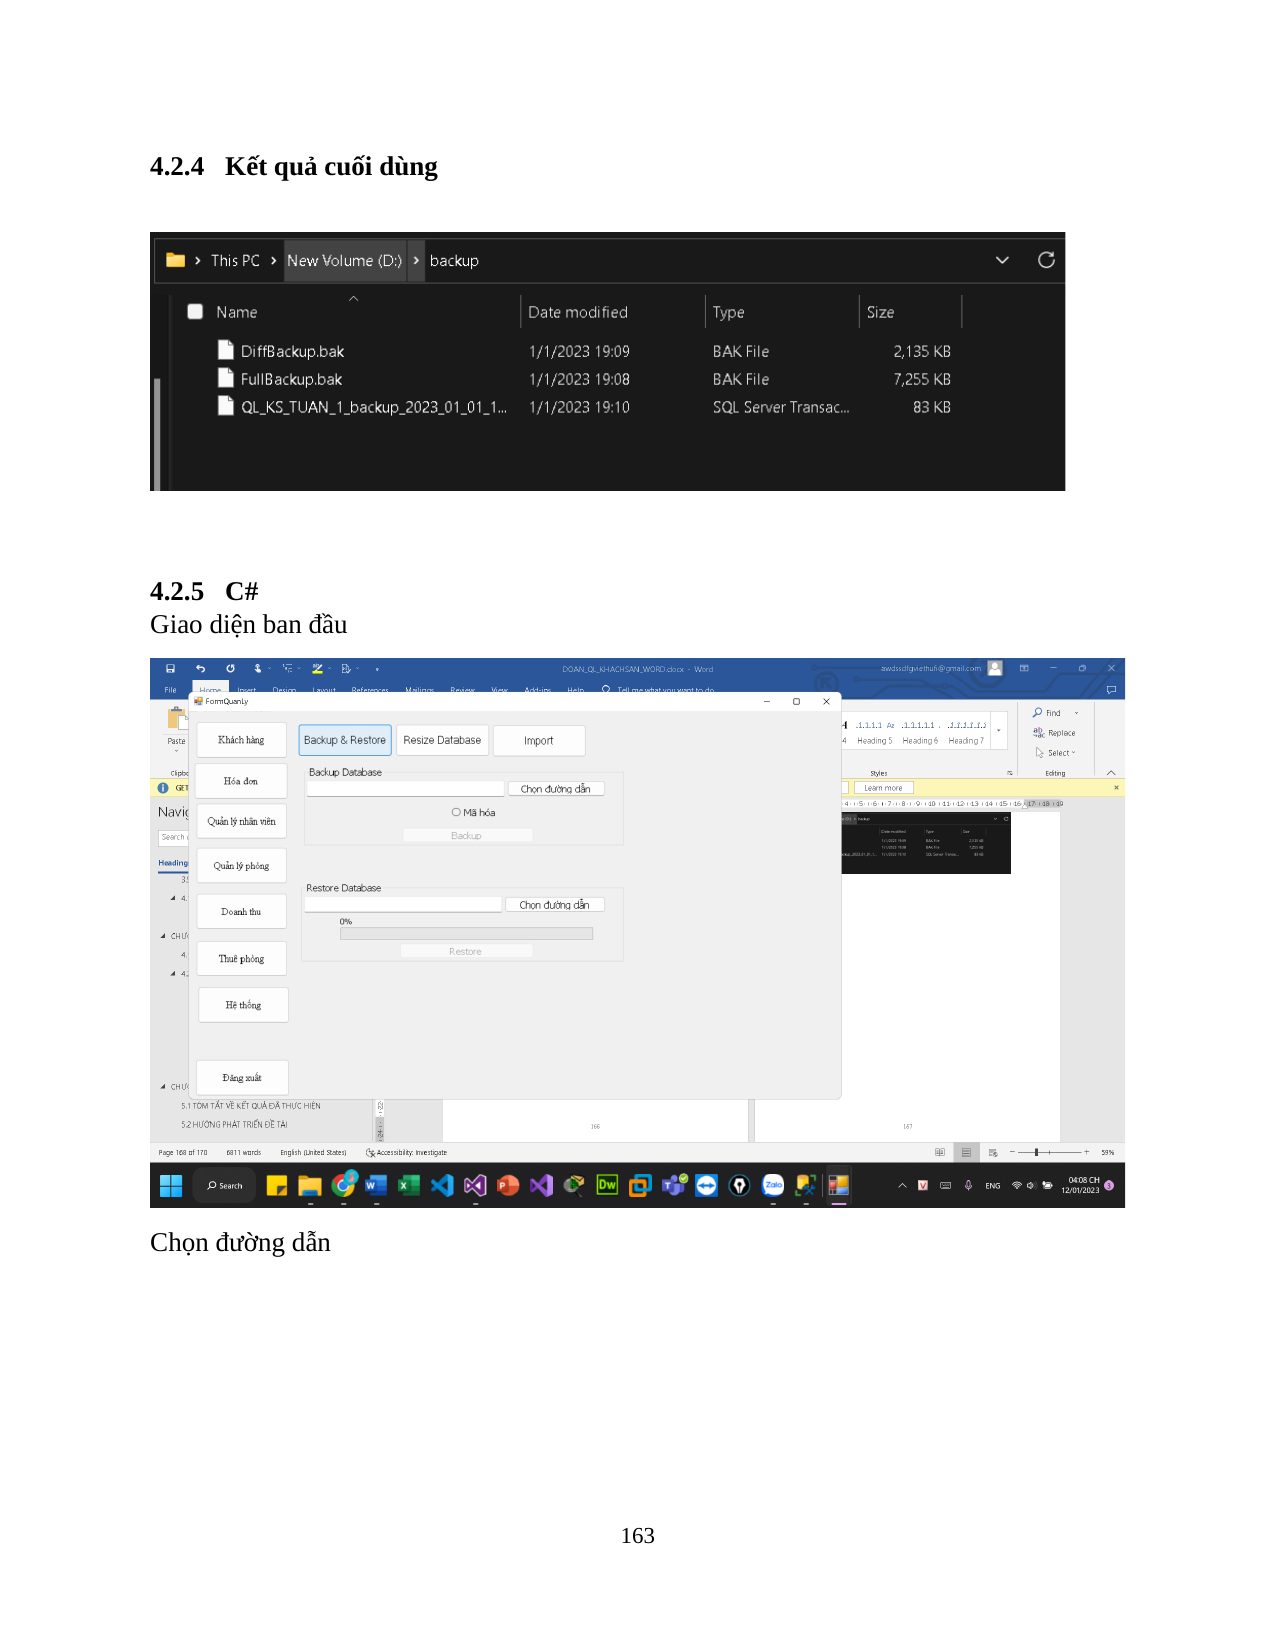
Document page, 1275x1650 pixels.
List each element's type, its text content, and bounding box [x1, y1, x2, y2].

text Chọn đường dẫn [150, 1226, 1125, 1257]
picture [150, 232, 1066, 491]
subtitle Kết quả cuối dùng [150, 150, 1125, 181]
picture [150, 658, 1125, 1208]
subtitle C# [150, 575, 1125, 606]
text Giao diện ban đầu [150, 609, 1125, 640]
